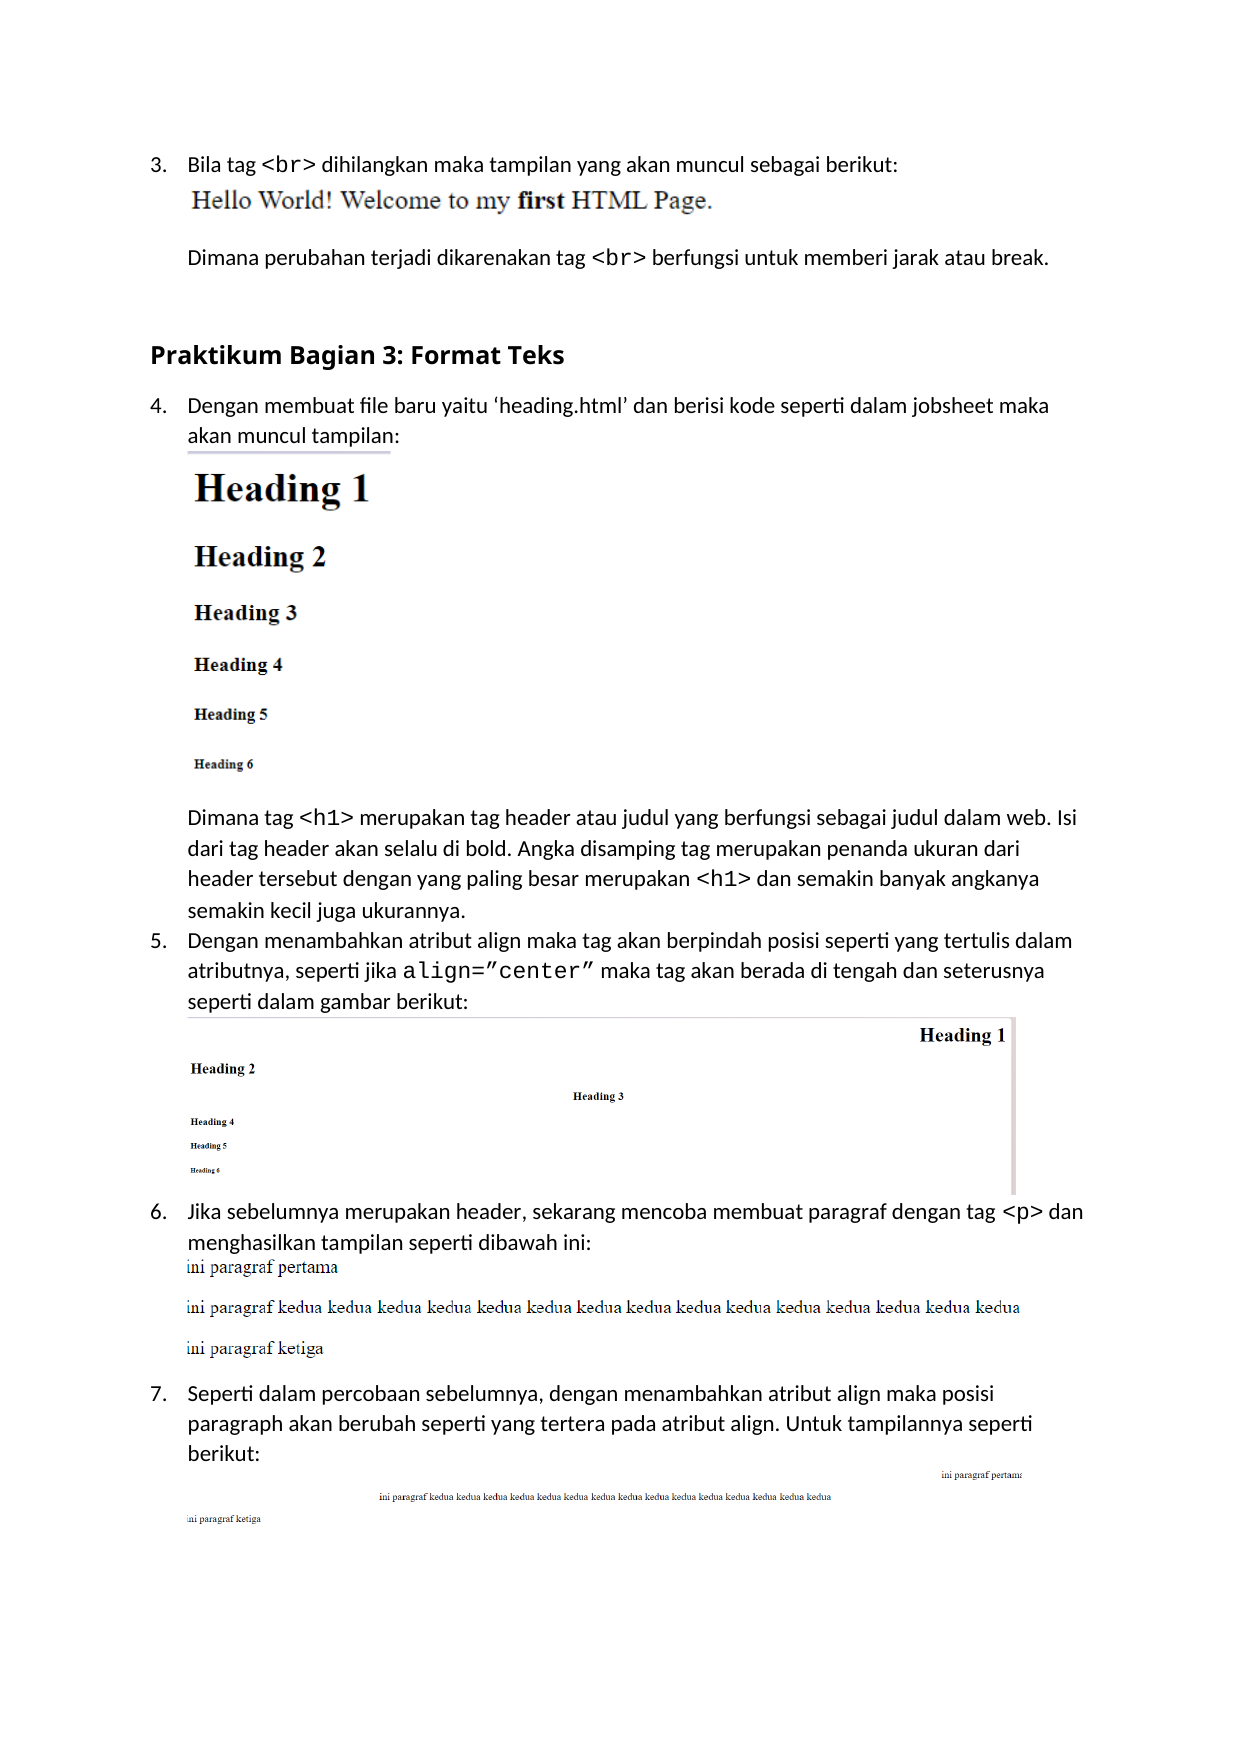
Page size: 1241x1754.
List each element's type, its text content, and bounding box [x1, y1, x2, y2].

picture [187, 1469, 1022, 1529]
text Praktikum Bagian 3: Format Teks [150, 338, 1090, 372]
picture [187, 1258, 1041, 1377]
list Dengan membuat file baru yaitu ‘heading.html’ dan berisi kode seperti dalam jobsheet maka akan muncul tampilan: Dimana tag <h1> merupakan tag header atau judul yang berfungsi sebagai judul dalam web. Isi dari tag header akan selalu di bold. Angka disamping tag merupakan penanda ukuran dari header tersebut dengan yang paling besar merupakan <h1> dan semakin banyak angkanya semakin kecil juga ukurannya. [150, 391, 1090, 924]
picture [187, 1017, 1016, 1195]
picture [187, 451, 391, 801]
picture [187, 181, 724, 241]
